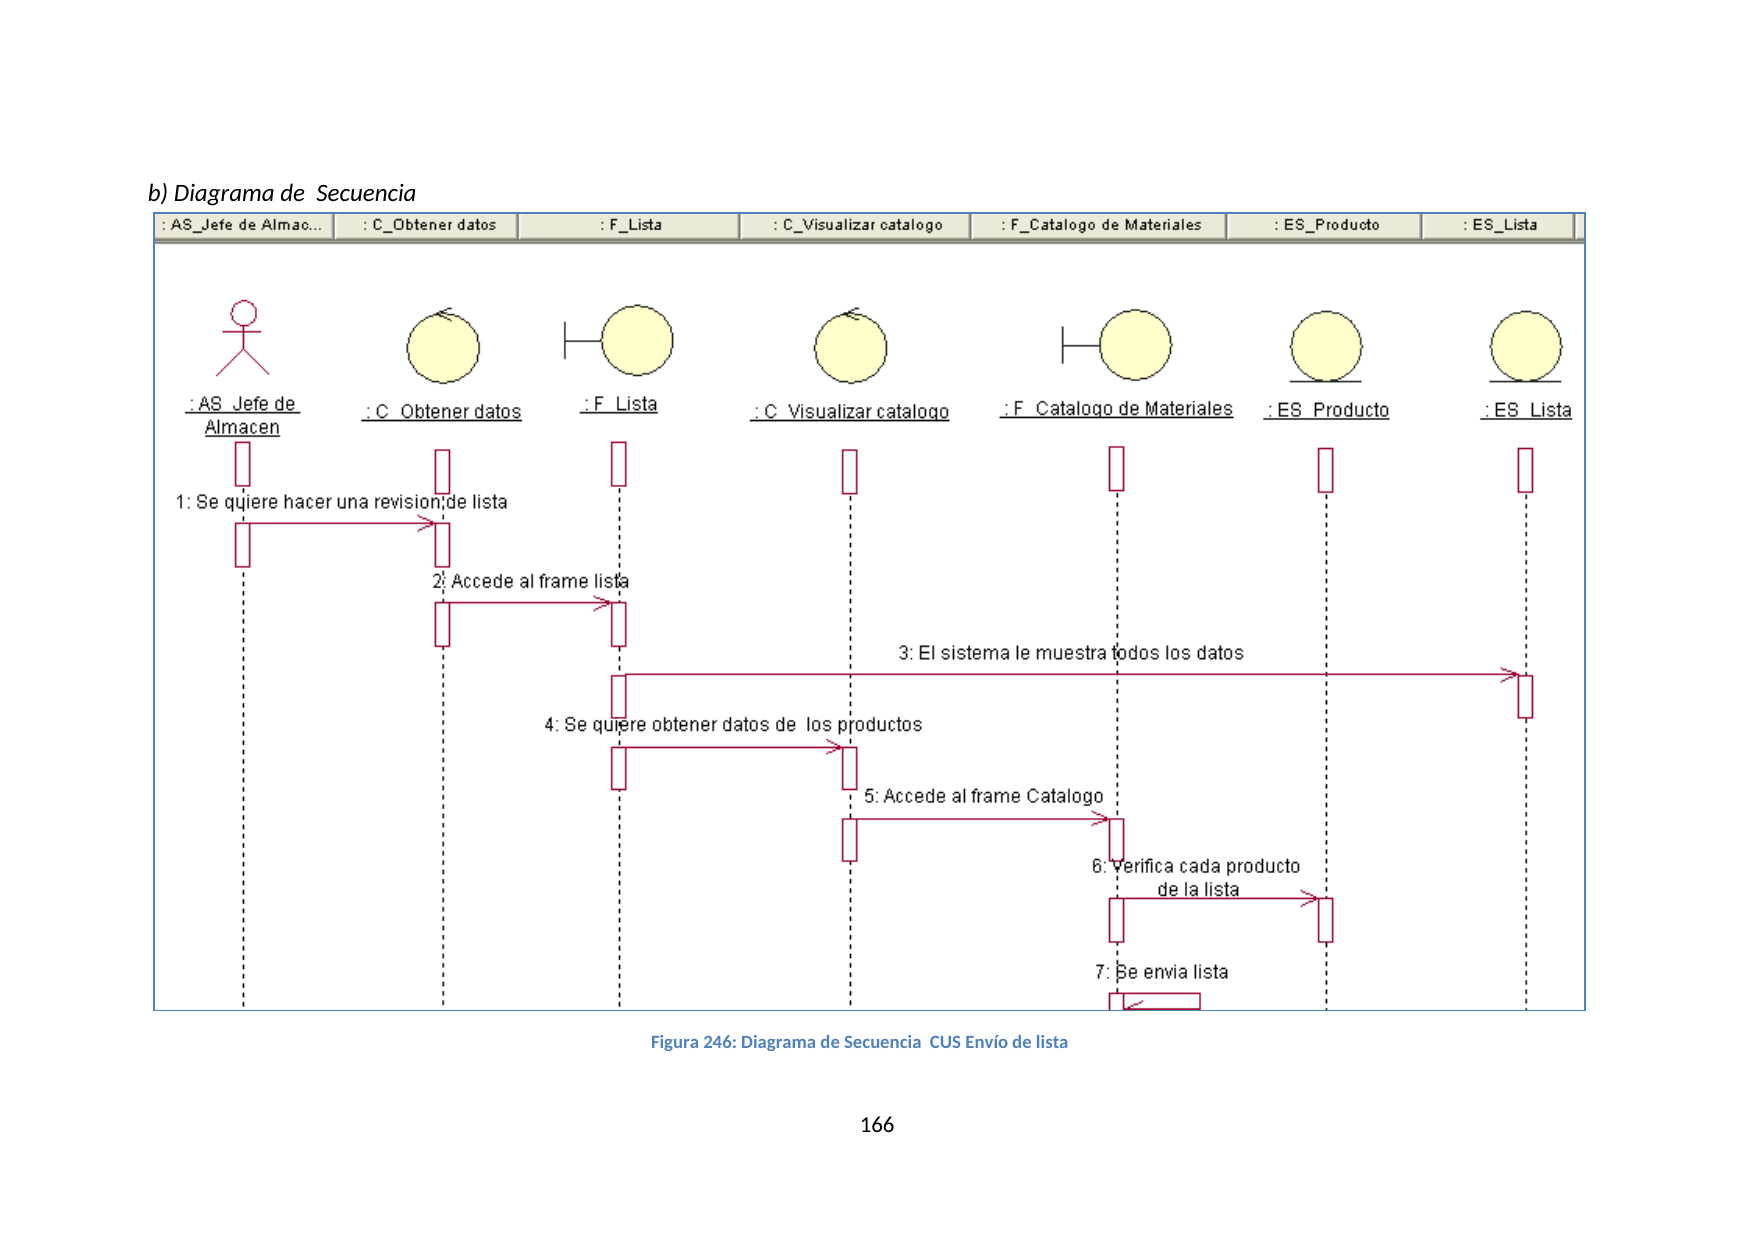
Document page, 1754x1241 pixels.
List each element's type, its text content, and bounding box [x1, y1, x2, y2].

list b) Diagrama de Secuencia [148, 177, 1606, 208]
picture [155, 214, 1584, 1010]
